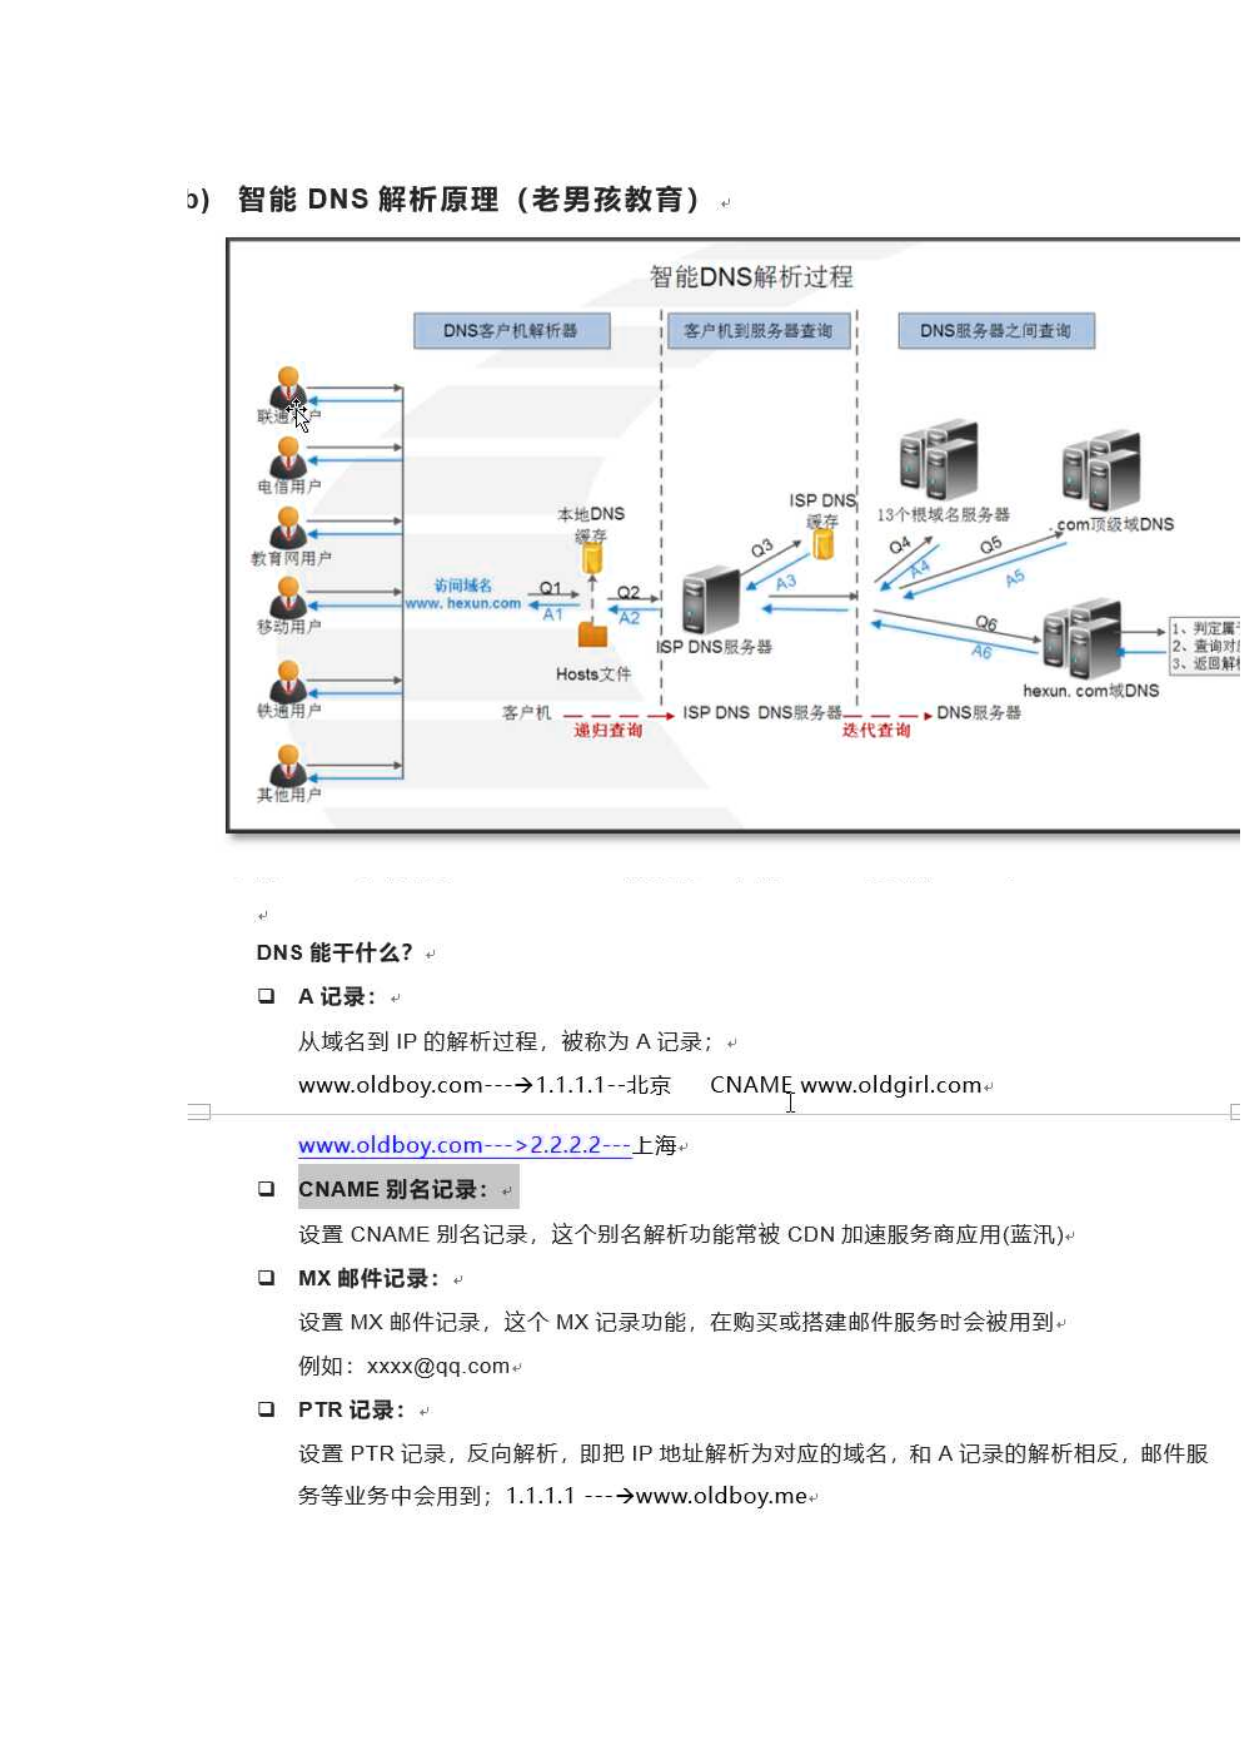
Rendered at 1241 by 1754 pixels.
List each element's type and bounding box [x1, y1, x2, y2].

picture [187, 162, 1241, 865]
picture [187, 877, 1241, 1521]
